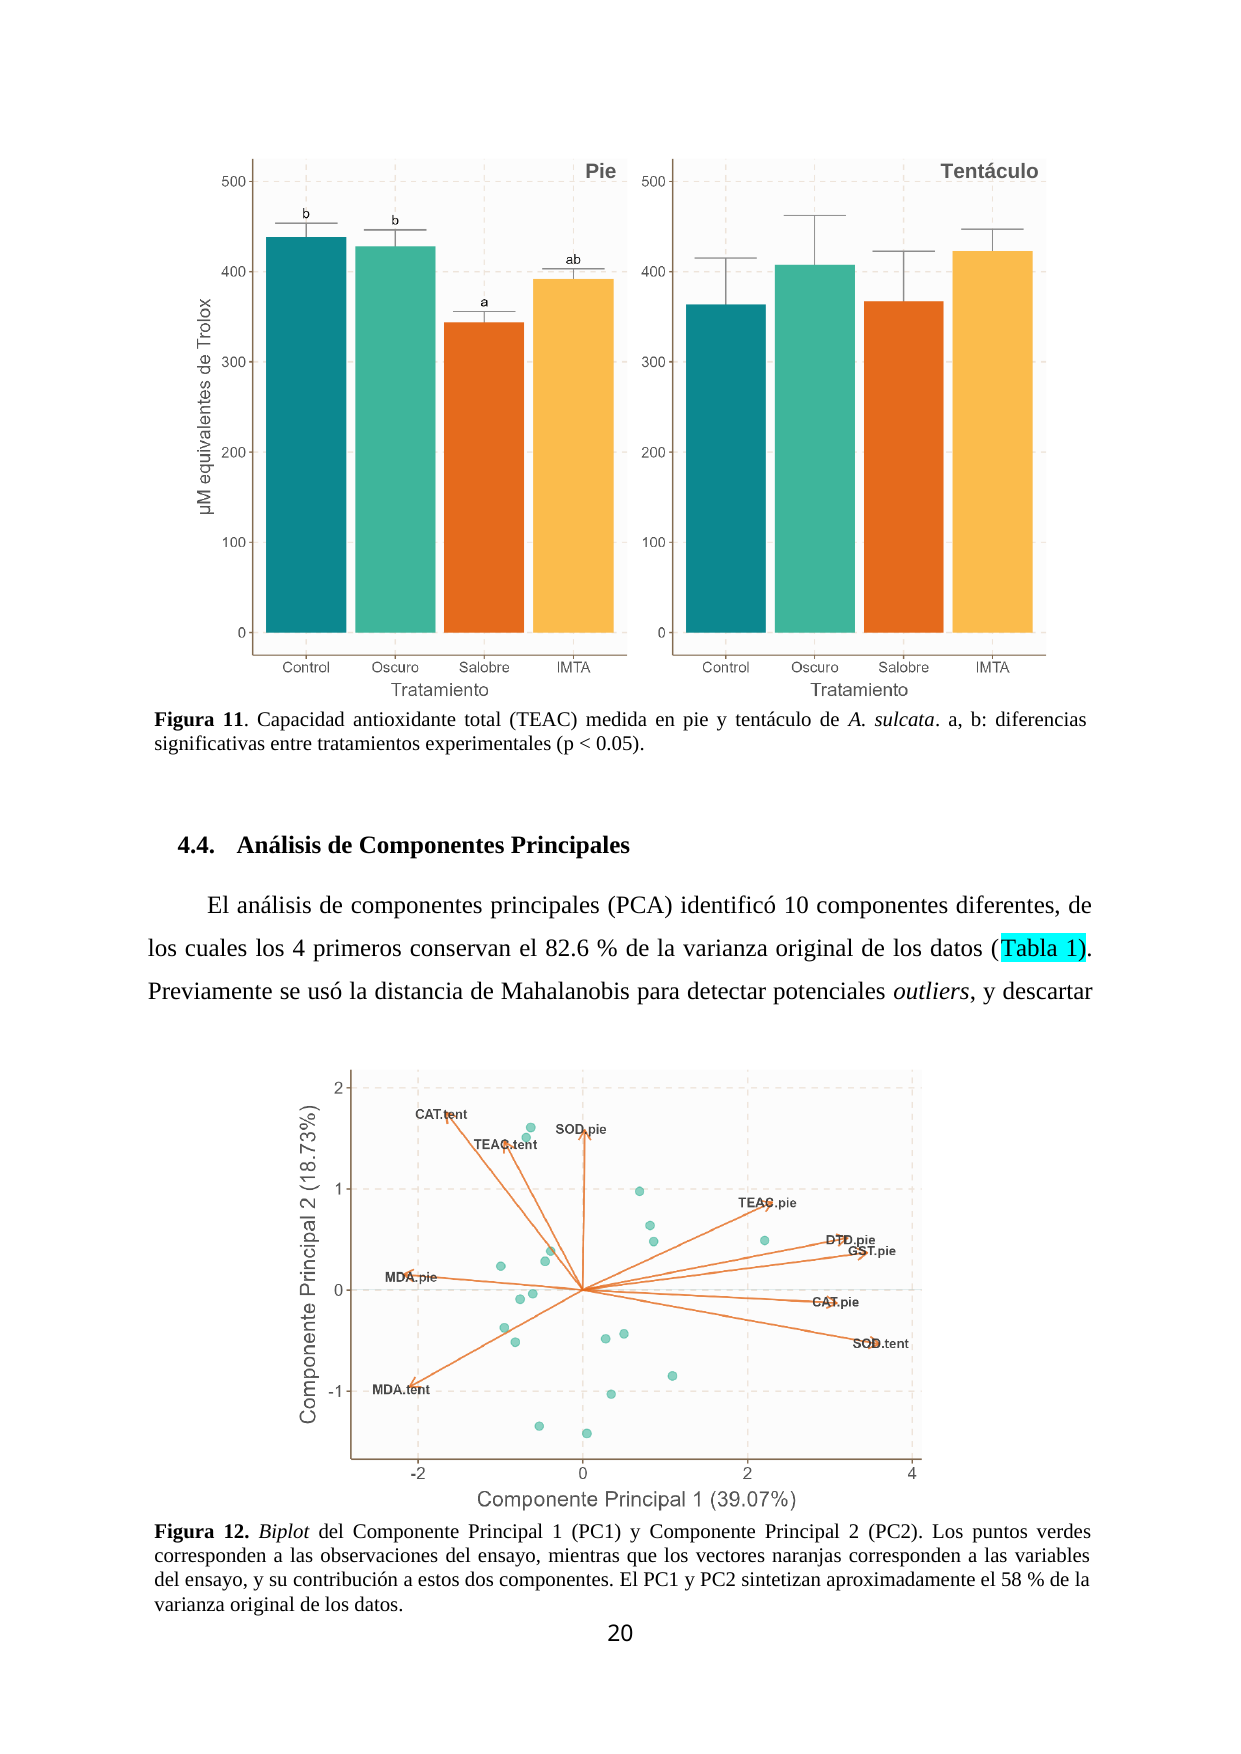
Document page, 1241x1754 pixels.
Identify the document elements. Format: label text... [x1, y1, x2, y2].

text El análisis de componentes principales (PCA) identificó 10 componentes diferentes, de los cuales los 4 primeros conservan el 82.6 % de la varianza original de los datos (Tabla 1). Previamente se usó la distancia de Mahalanobis para detectar potenciales outliers, y descartar observaciones que alteren los resultados del análisis. En la Figura 12 se representan el biplot resultante de los dos componentes principales más relevantes (PC1 y PC2). [148, 890, 1092, 1005]
picture [636, 151, 1053, 706]
text Análisis de Componentes Principales [177, 830, 1092, 859]
picture [291, 1060, 930, 1519]
picture [189, 151, 634, 706]
